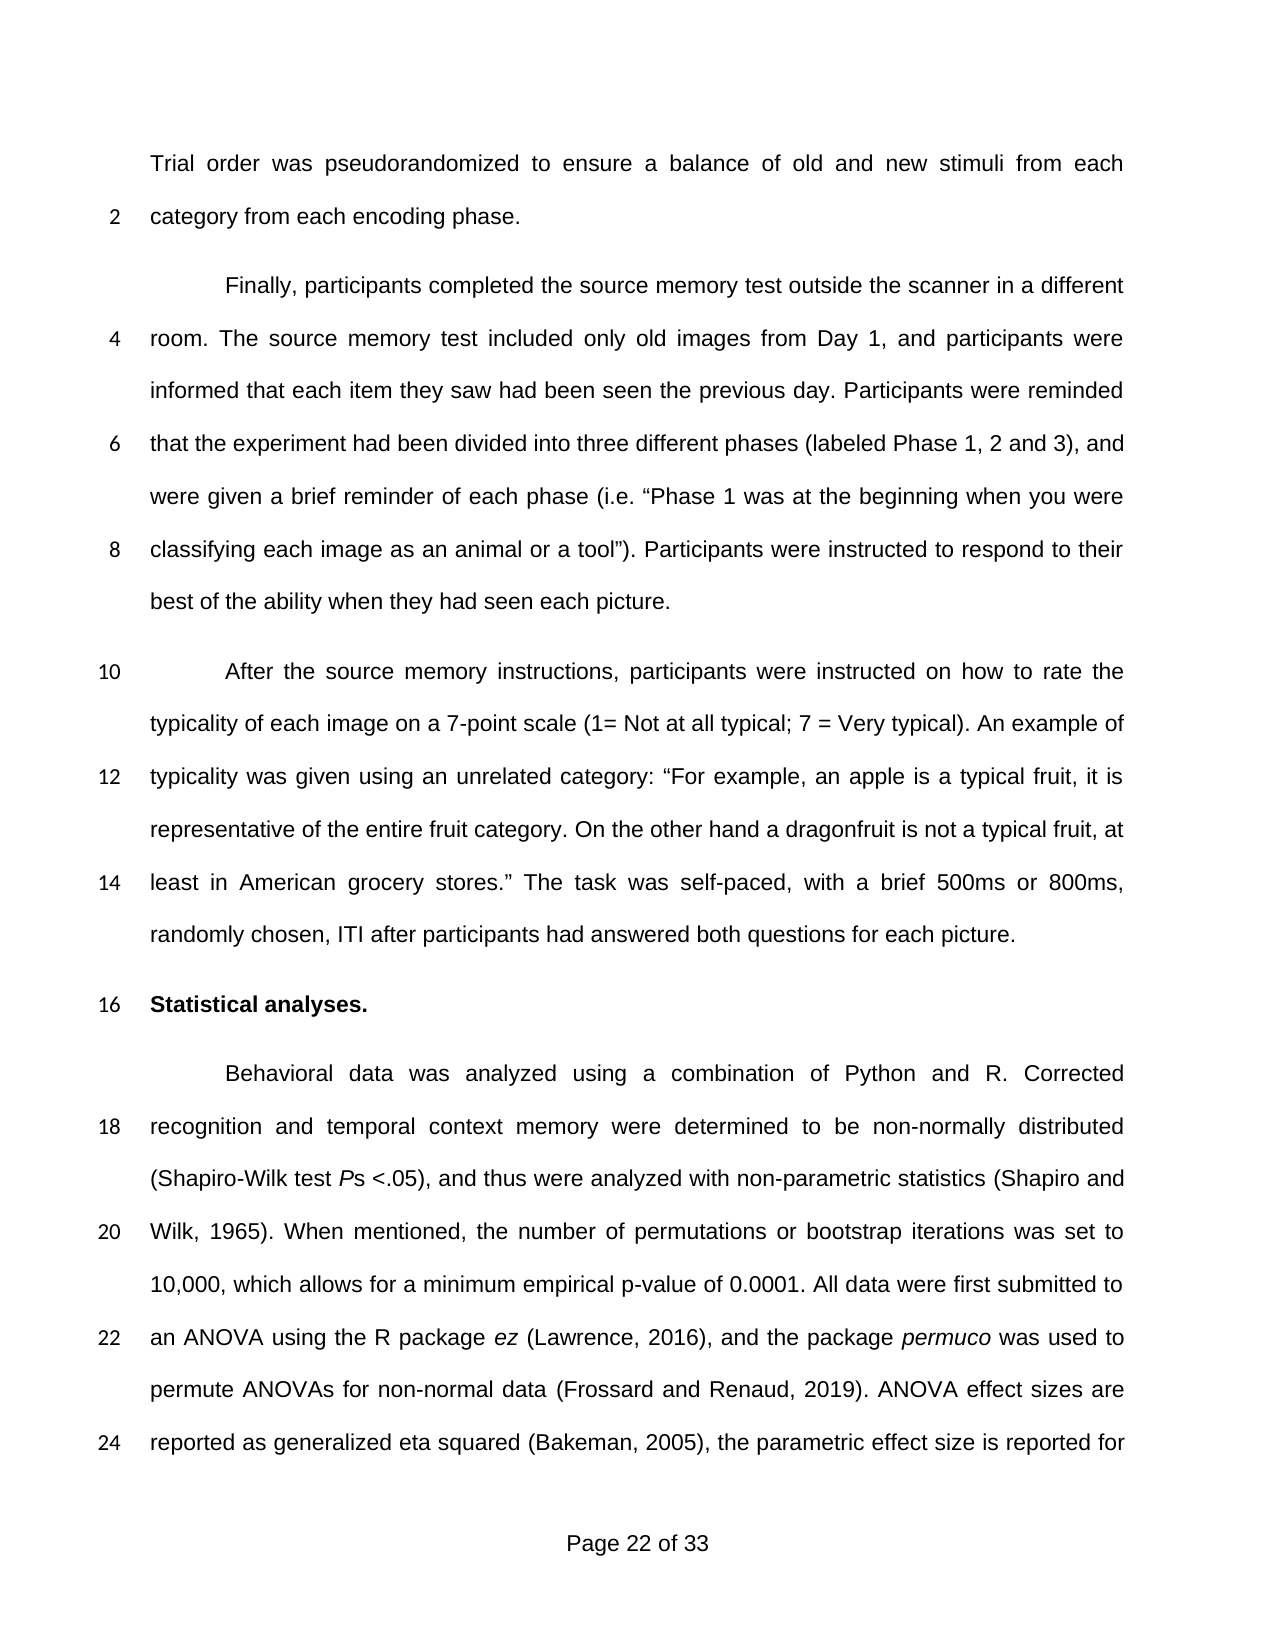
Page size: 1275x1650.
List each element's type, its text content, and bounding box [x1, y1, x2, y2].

text Statistical analyses. [150, 991, 1125, 1017]
text Finally, participants completed the source memory test outside the scanner in a different room. The source memory test included only old images from Day 1, and participants were informed that each item they saw had been seen the previous day. Participants were reminded that the experiment had been divided into three different phases (labeled Phase 1, 2 and 3), and were given a brief reminder of each phase (i.e. “Phase 1 was at the beginning when you were classifying each image as an animal or a tool”). Participants were instructed to respond to their best of the ability when they had seen each picture. [150, 272, 1125, 615]
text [150, 1060, 1125, 1455]
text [150, 150, 1125, 229]
text After the source memory instructions, participants were instructed on how to rate the typicality of each image on a 7-point scale (1= Not at all typical; 7 = Very typical). An example of typicality was given using an unrelated category: “For example, an apple is a typical fruit, it is representative of the entire fruit category. On the other hand a dragonfruit is not a typical fruit, at least in American grocery stores.” The task was self-paced, with a brief 500ms or 800ms, randomly chosen, ITI after participants had answered both questions for each picture. [150, 658, 1125, 948]
